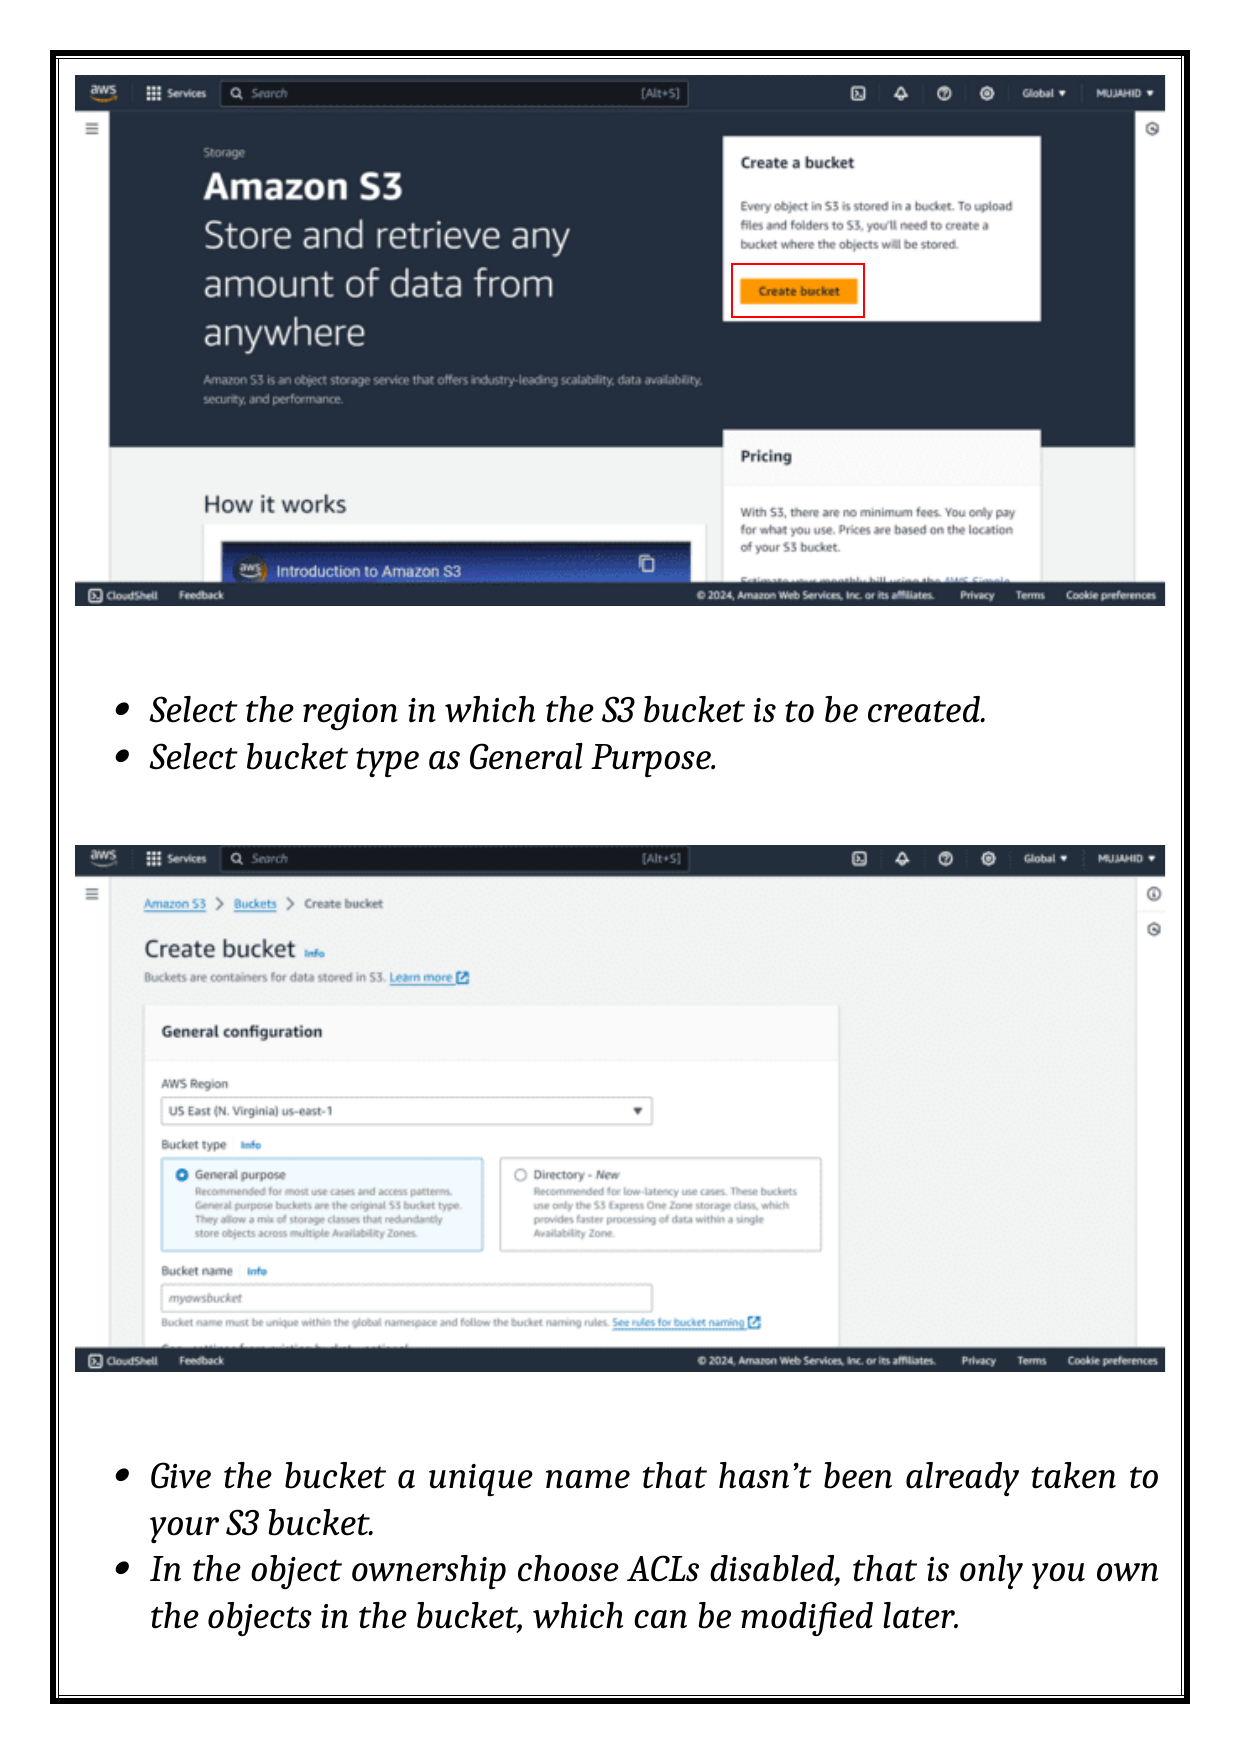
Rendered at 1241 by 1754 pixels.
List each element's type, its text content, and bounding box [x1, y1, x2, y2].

picture [75, 845, 1166, 1372]
list Select bucket type as General Purpose. [112, 736, 1165, 779]
list Select the region in which the S3 bucket is to be created. [112, 689, 1165, 732]
list Give the bucket a unique name that hasn’t been already taken to your S3 bucket. [112, 1455, 1165, 1544]
picture [75, 75, 1166, 606]
list In the object ownership choose ACLs disabled, that is only you own the objects in the bucket, which can be modified later. [112, 1548, 1165, 1638]
